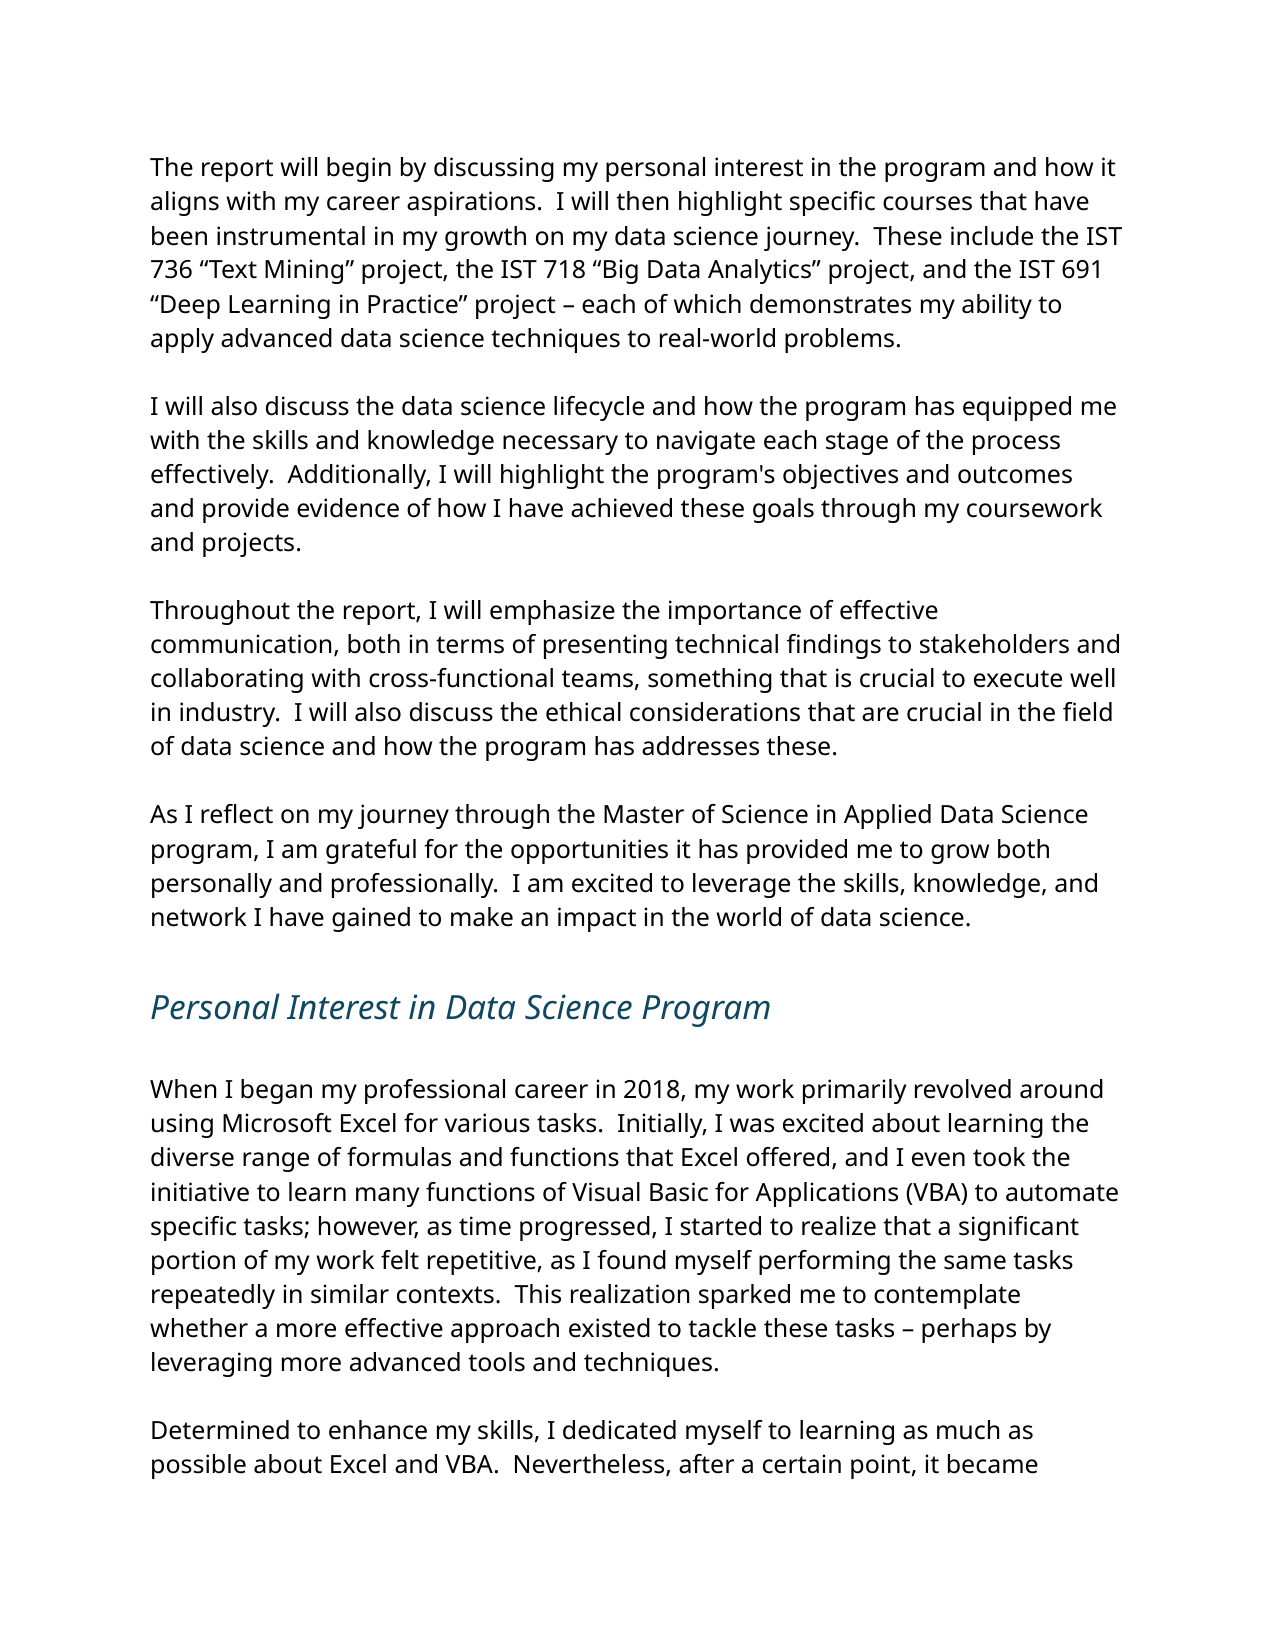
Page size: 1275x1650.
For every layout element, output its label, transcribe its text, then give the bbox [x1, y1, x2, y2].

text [150, 1413, 1125, 1481]
text As I reflect on my journey through the Master of Science in Applied Data Science program, I am grateful for the opportunities it has provided me to grow both personally and professionally. I am excited to leverage the skills, knowledge, and network I have gained to make an impact in the world of data science. [150, 797, 1125, 933]
subtitle Personal Interest in Data Science Program [150, 984, 1125, 1029]
text When I began my professional career in 2018, my work primarily revolved around using Microsoft Excel for various tasks. Initially, I was excited about learning the diverse range of formulas and functions that Excel offered, and I even took the initiative to learn many functions of Visual Basic for Applications (VBA) to automate specific tasks; however, as time progressed, I started to realize that a significant portion of my work felt repetitive, as I found myself performing the same tasks repeatedly in similar contexts. This realization sparked me to contemplate whether a more effective approach existed to tackle these tasks – perhaps by leveraging more advanced tools and techniques. [150, 1072, 1125, 1378]
text I will also discuss the data science lifecycle and how the program has equipped me with the skills and knowledge necessary to navigate each stage of the process effectively. Additionally, I will highlight the program's objectives and outcomes and provide evidence of how I have achieved these goals through my coursework and projects. [150, 388, 1125, 559]
text Throughout the report, I will emphasize the importance of effective communication, both in terms of presenting technical findings to stakeholders and collaborating with cross-functional teams, something that is crucial to execute well in industry. I will also discuss the ethical considerations that are crucial in the field of data science and how the program has addresses these. [150, 593, 1125, 763]
text The report will begin by discussing my personal interest in the program and how it aligns with my career aspirations. I will then highlight specific courses that have been instrumental in my growth on my data science journey. These include the IST 736 “Text Mining” project, the IST 718 “Big Data Analytics” project, and the IST 691 “Deep Learning in Practice” project – each of which demonstrates my ability to apply advanced data science techniques to real-world problems. [150, 150, 1125, 354]
